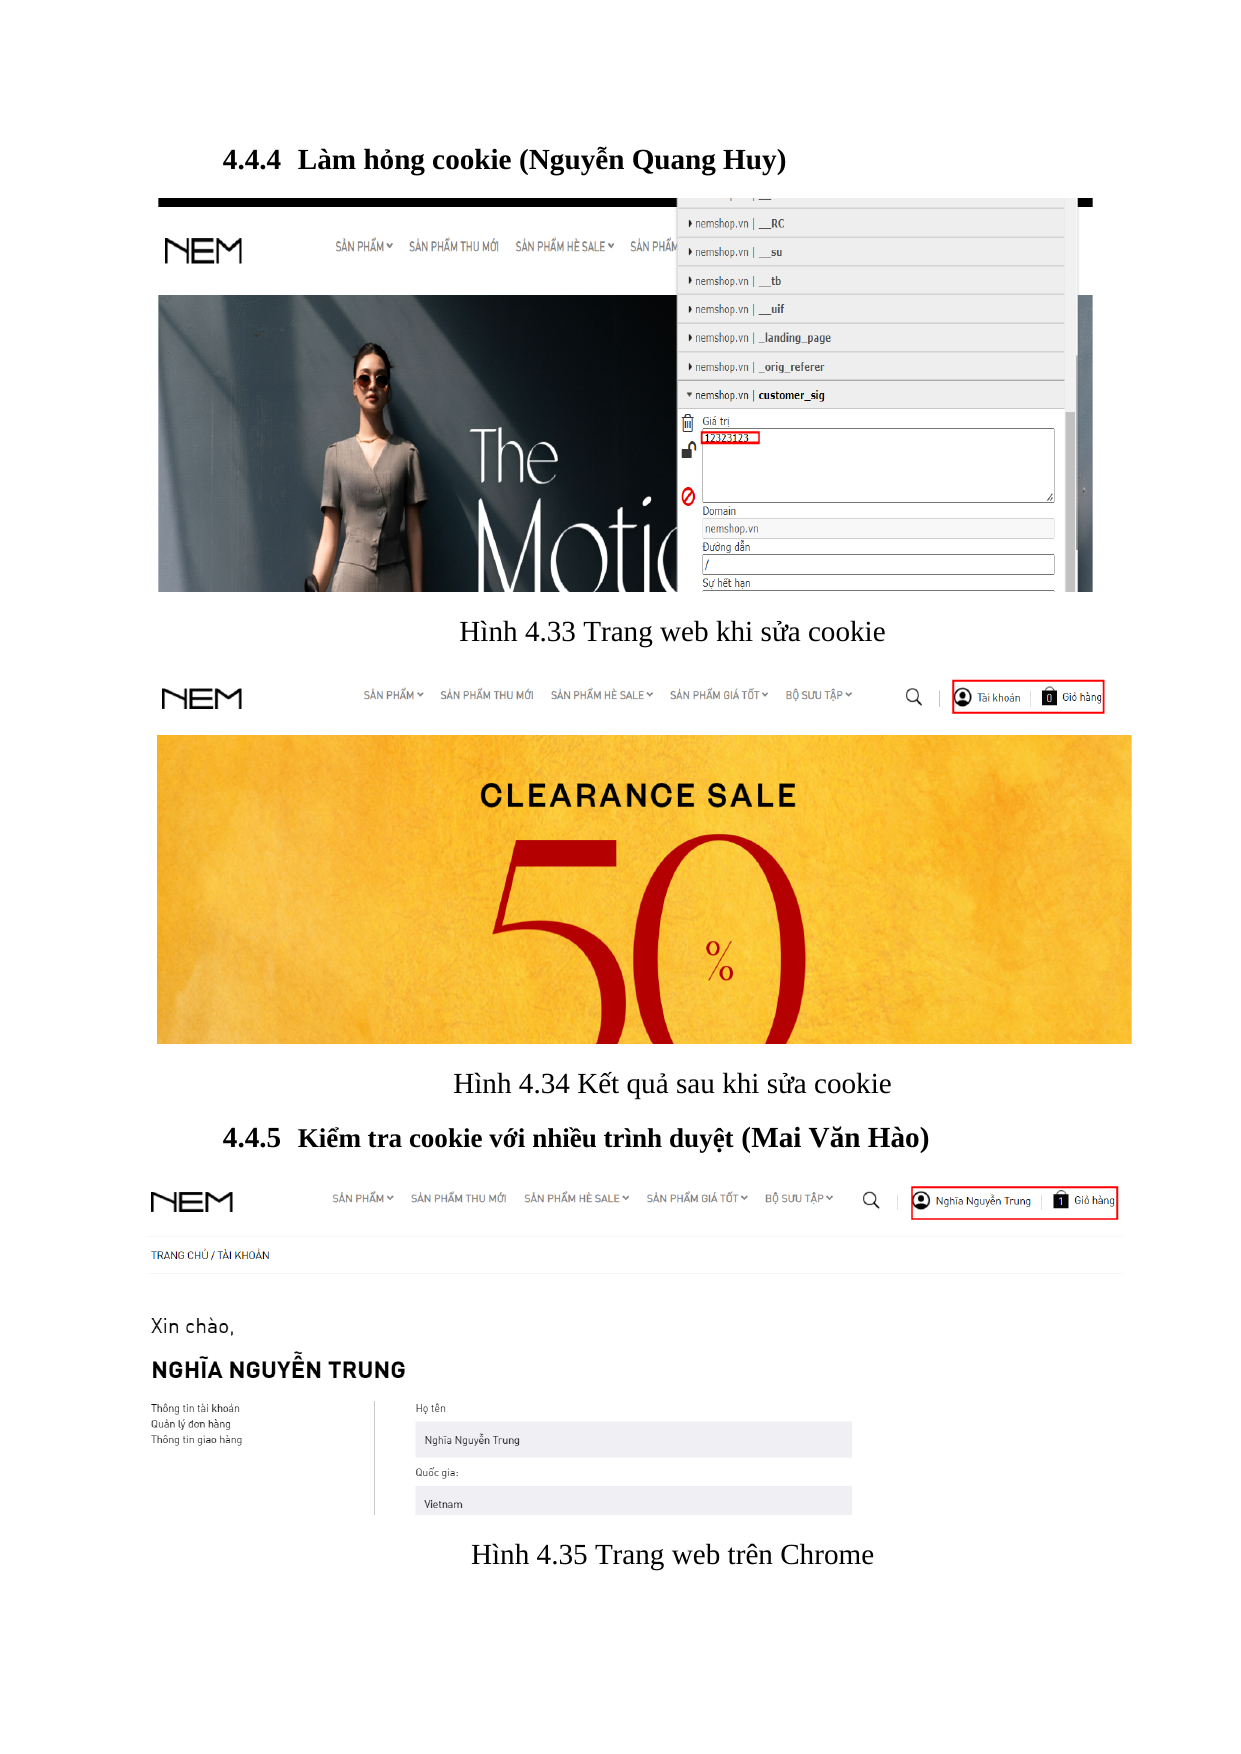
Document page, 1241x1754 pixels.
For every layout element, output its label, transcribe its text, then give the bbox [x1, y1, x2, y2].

subtitle Kiểm tra cookie với nhiều trình duyệt (Mai Văn Hào) [148, 1121, 1122, 1154]
picture [147, 1176, 1123, 1515]
picture [157, 668, 1132, 1044]
picture [158, 198, 1093, 592]
text Hình 4.20 Trang web trên Chrome [148, 1537, 1122, 1571]
subtitle Làm hỏng cookie (Nguyễn Quang Huy) [148, 142, 1122, 176]
text Hình 4.18 Trang web khi sửa cookie [148, 614, 1122, 648]
text Hình 4.19 Kết quả sau khi sửa cookie [148, 1066, 1122, 1100]
